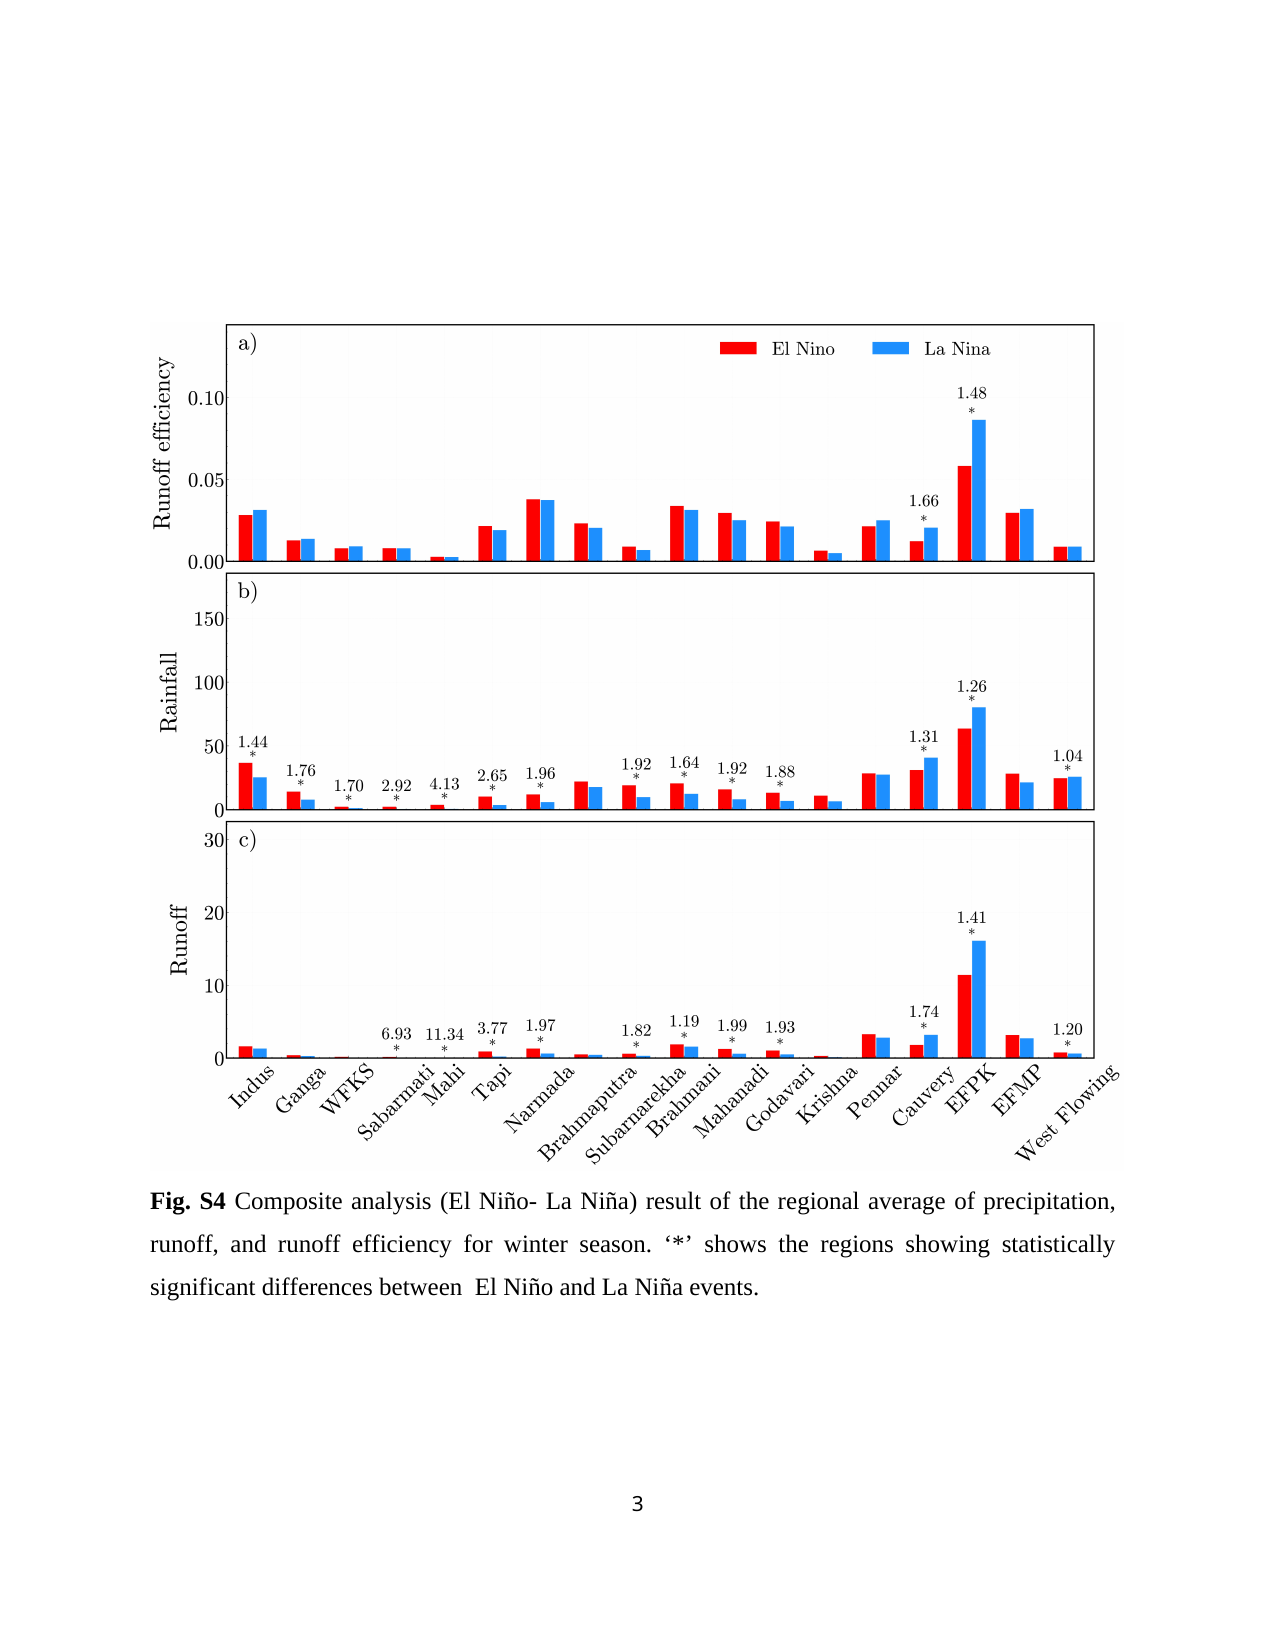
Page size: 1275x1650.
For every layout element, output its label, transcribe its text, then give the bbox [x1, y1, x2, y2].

text Fig. S4 Composite analysis (El Niño- La Niña) result of the regional average of precipitation, runoff, and runoff efficiency for winter season. ‘*’ shows the regions showing statistically significant differences between El Niño and La Niña events. [150, 1186, 1117, 1301]
